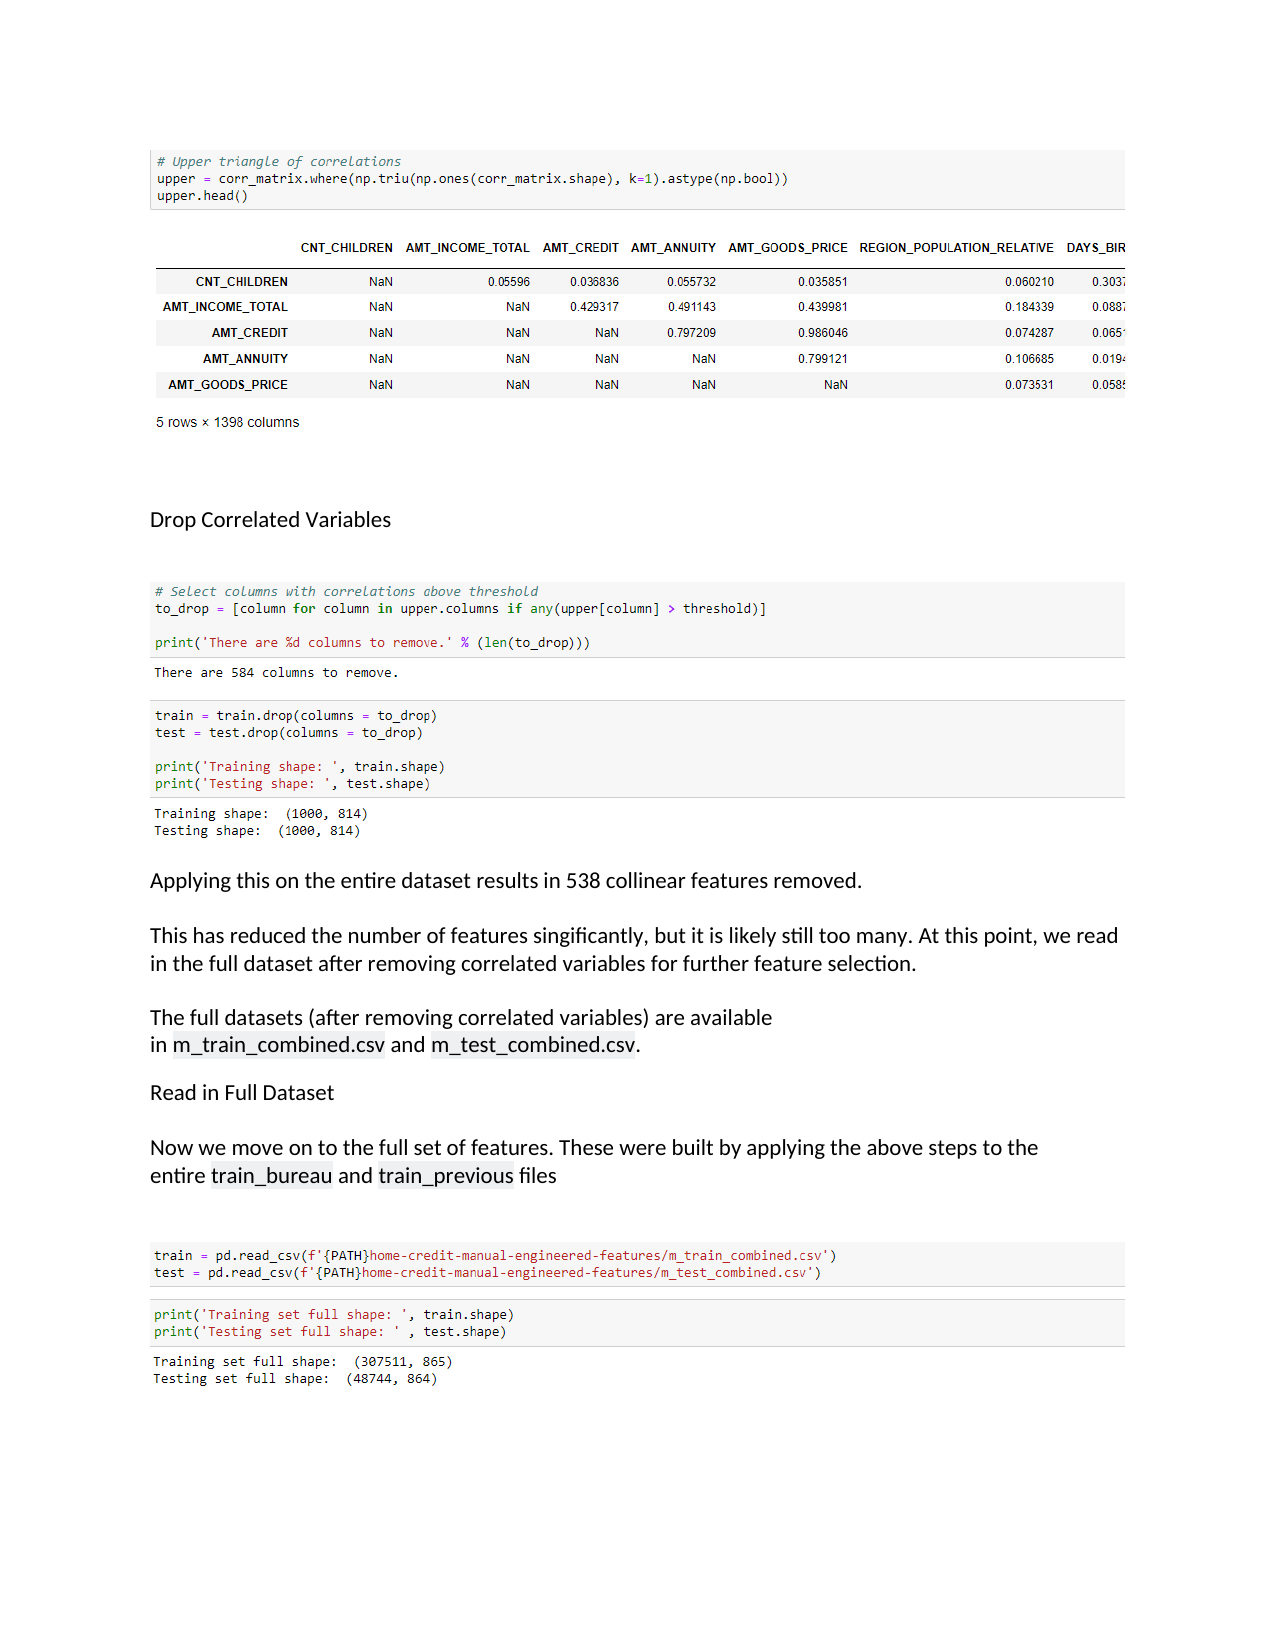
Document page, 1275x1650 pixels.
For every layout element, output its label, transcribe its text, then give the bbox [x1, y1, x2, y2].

picture [150, 582, 1125, 845]
text Now we move on to the full set of features. These were built by applying the above steps to the entire train_bureau and train_previous files [150, 1133, 1125, 1189]
subtitle Applying this on the entire dataset results in 538 collinear features removed. [150, 866, 1125, 894]
subtitle Drop Correlated Variables [150, 505, 1125, 533]
subtitle Read in Full Dataset [150, 1078, 1125, 1106]
text The full datasets (after removing correlated variables) are available in m_train_combined.csv and m_test_combined.csv. [150, 1003, 1125, 1059]
picture [150, 1242, 1125, 1404]
text This has reduced the number of features singificantly, but it is likely still too many. At this point, we read in the full dataset after removing correlated variables for further feature selection. [150, 922, 1125, 978]
picture [150, 150, 1125, 433]
